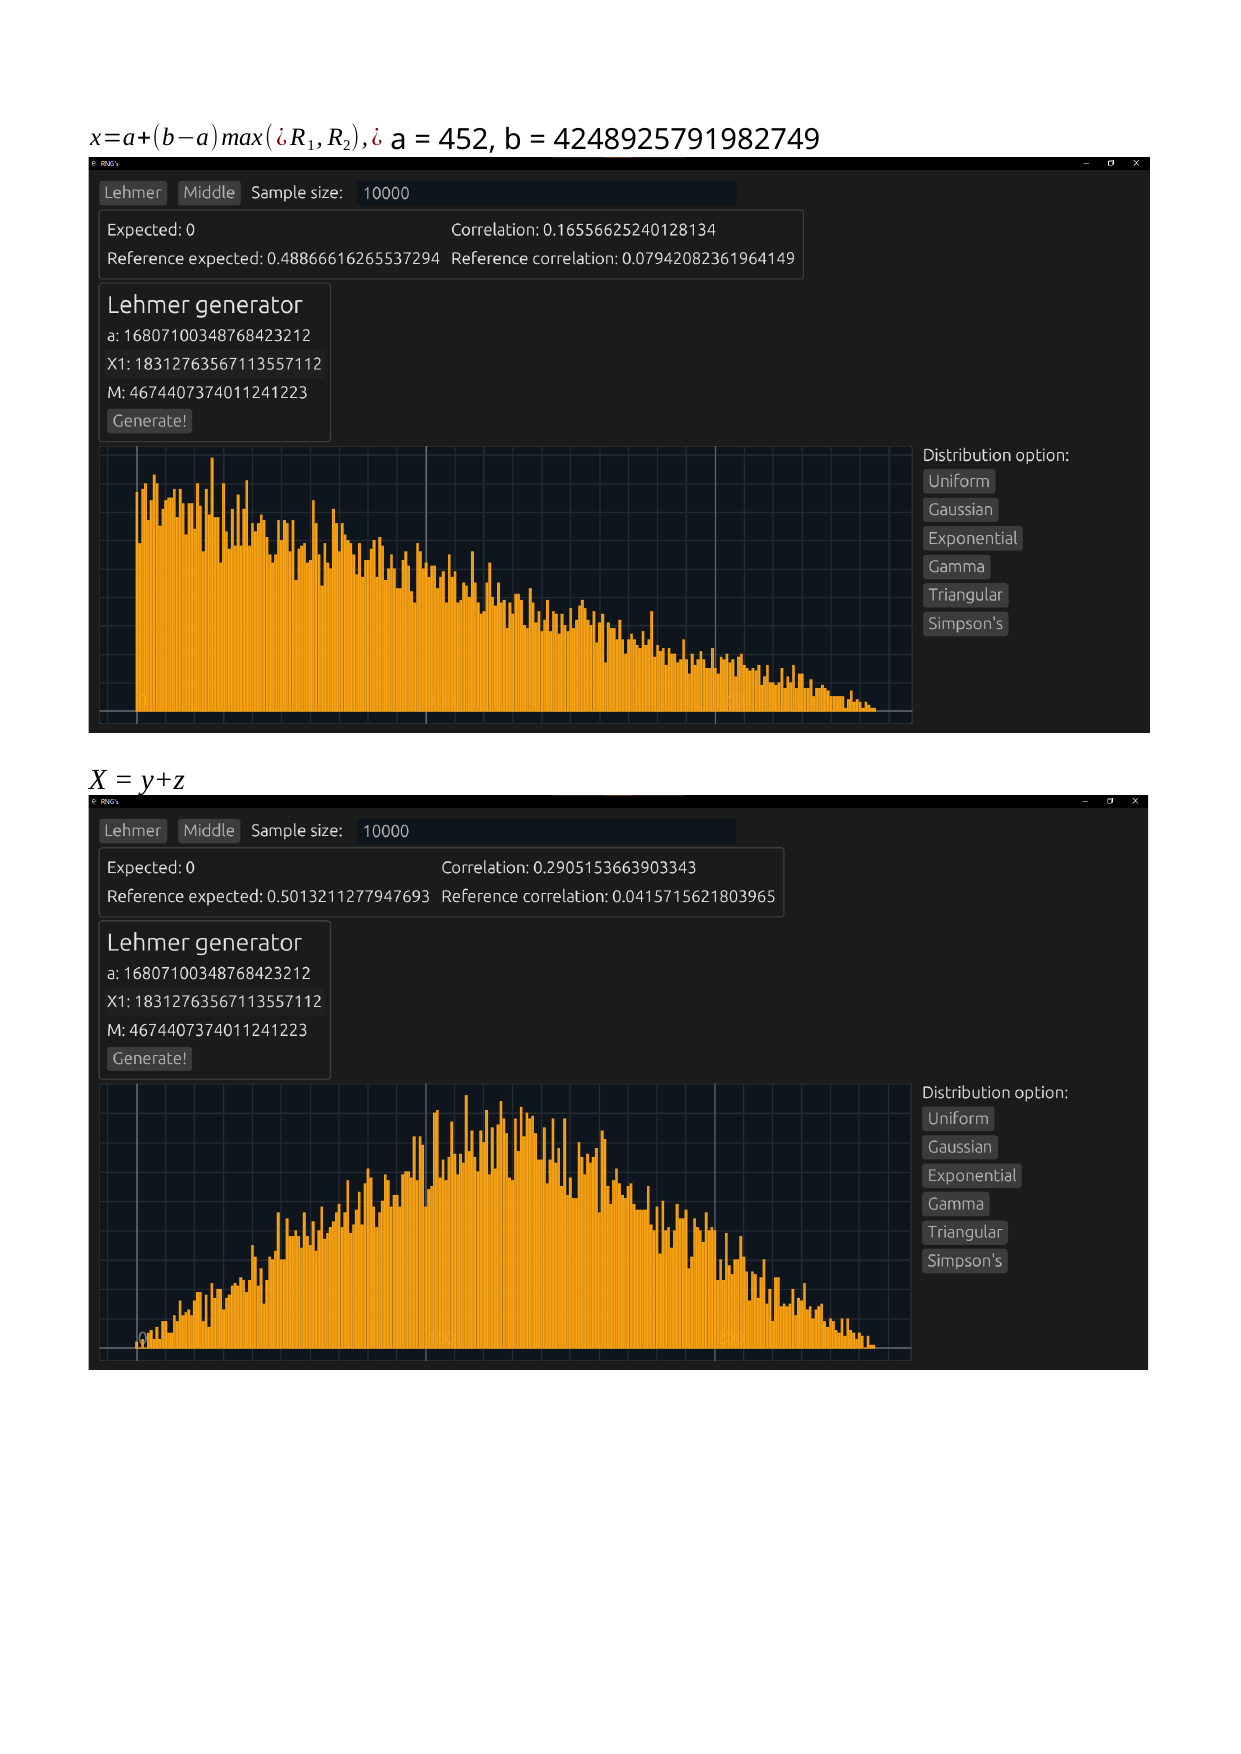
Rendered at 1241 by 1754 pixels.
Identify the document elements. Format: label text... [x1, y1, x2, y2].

picture [88, 795, 1149, 1370]
picture [88, 157, 1150, 733]
